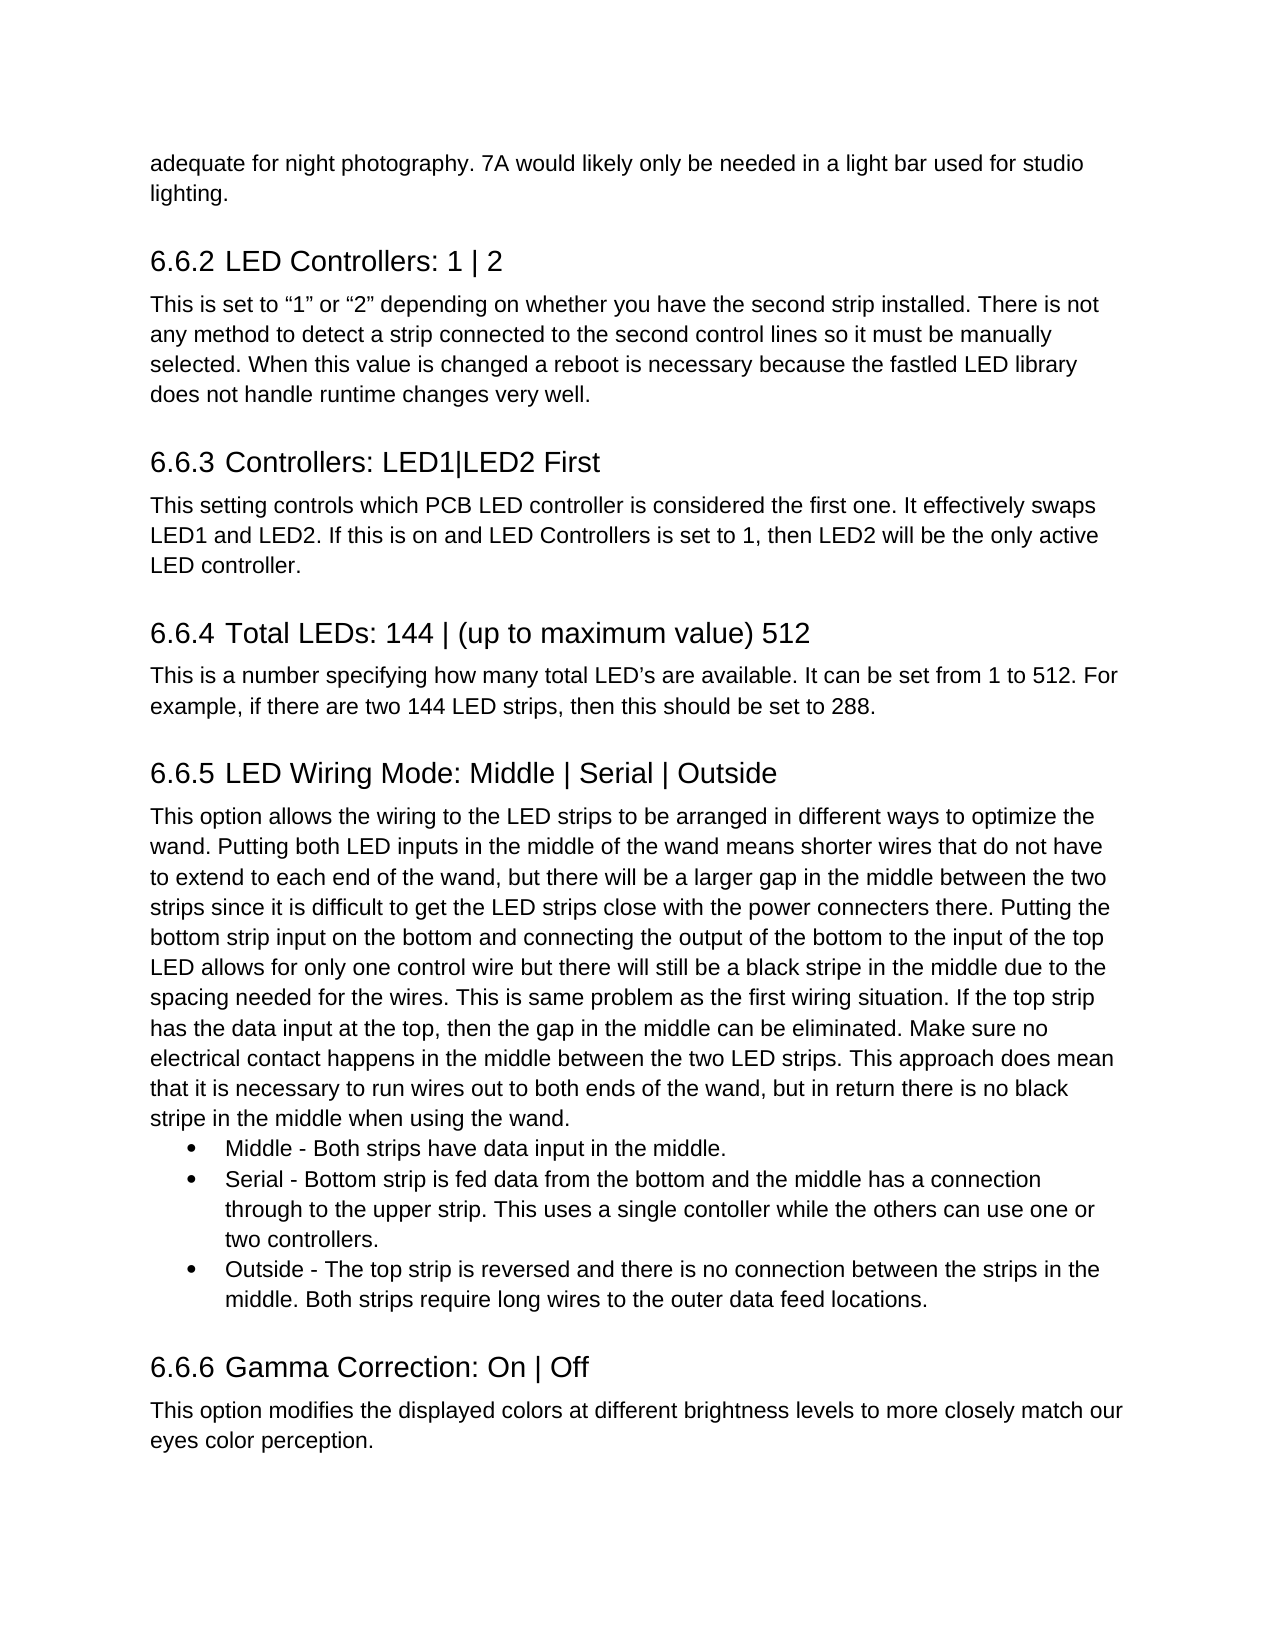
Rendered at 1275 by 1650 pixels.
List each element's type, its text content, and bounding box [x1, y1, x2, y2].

text This is set to “1” or “2” depending on whether you have the second strip installed. There is not any method to detect a strip connected to the second control lines so it must be manually selected. When this value is changed a reboot is necessary because the fastled LED library does not handle runtime changes very well. [150, 291, 1125, 408]
list Serial - Bottom strip is fed data from the bottom and the middle has a connection through to the upper strip. This uses a single contoller while the others can use one or two controllers. [187, 1166, 1125, 1252]
subtitle Total LEDs: 144 | (up to maximum value) 512 [150, 616, 1125, 649]
text This is a number specifying how many total LED’s are available. It can be set from 1 to 512. For example, if there are two 144 LED strips, then this should be set to 288. [150, 662, 1125, 719]
subtitle Gamma Correction: On | Off [150, 1350, 1125, 1383]
subtitle LED Wiring Mode: Middle | Serial | Outside [150, 756, 1125, 790]
list Middle - Both strips have data input in the middle. [187, 1135, 1125, 1162]
subtitle LED Controllers: 1 | 2 [150, 244, 1125, 277]
text This setting controls which PCB LED controller is considered the first one. It effectively swaps LED1 and LED2. If this is on and LED Controllers is set to 1, then LED2 will be the only active LED controller. [150, 492, 1125, 578]
text This option modifies the displayed colors at different brightness levels to more closely match our eyes color perception. [150, 1397, 1125, 1453]
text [150, 150, 1125, 207]
list Outside - The top strip is reversed and there is no connection between the strips in the middle. Both strips require long wires to the outer data feed locations. [187, 1256, 1125, 1313]
text This option allows the wiring to the LED strips to be arranged in different ways to optimize the wand. Putting both LED inputs in the middle of the wand means shorter wires that do not have to extend to each end of the wand, but there will be a larger gap in the middle between the two strips since it is difficult to get the LED strips close with the power connecters there. Putting the bottom strip input on the bottom and connecting the output of the bottom to the input of the top LED allows for only one control wire but there will still be a black stripe in the middle due to the spacing needed for the wires. This is same problem as the first wiring situation. If the top strip has the data input at the top, then the gap in the middle can be eliminated. Make sure no electrical contact happens in the middle between the two LED strips. This approach does mean that it is necessary to run wires out to both ends of the wand, but in return there is no black stripe in the middle when using the wand. [150, 803, 1125, 1132]
subtitle Controllers: LED1|LED2 First [150, 445, 1125, 478]
